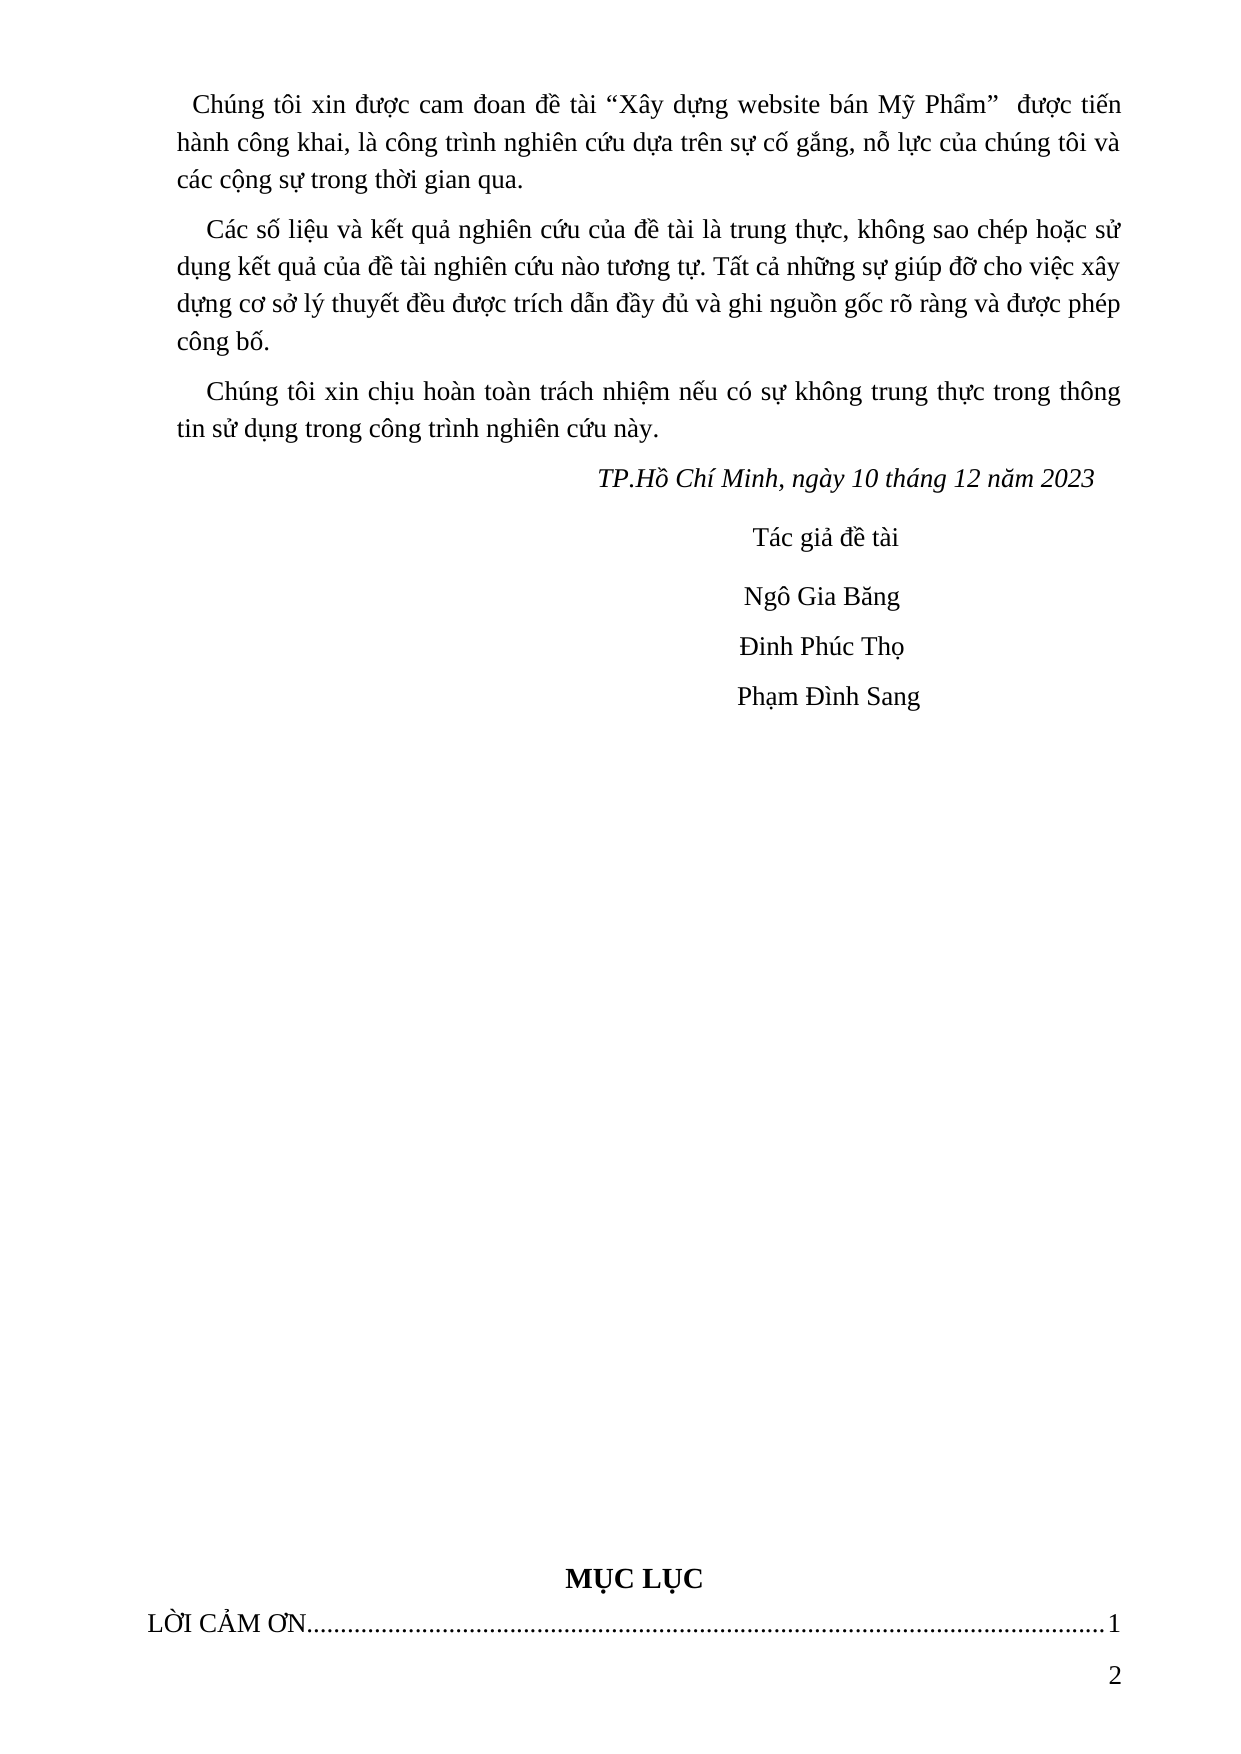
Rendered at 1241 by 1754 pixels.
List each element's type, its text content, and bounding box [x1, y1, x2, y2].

text TP.Hồ Chí Minh, ngày 10 tháng 12 năm 2023 [597, 462, 1122, 493]
text LỜI CẢM ƠN 1 [147, 1607, 1122, 1638]
text Đinh Phúc Thọ [522, 630, 1122, 661]
text Ngô Gia Băng [522, 580, 1122, 611]
text Chúng tôi xin chịu hoàn toàn trách nhiệm nếu có sự không trung thực trong thông tin sử dụng trong công trình nghiên cứu này. [177, 374, 1122, 443]
text Các số liệu và kết quả nghiên cứu của đề tài là trung thực, không sao chép hoặc sử dụng kết quả của đề tài nghiên cứu nào tương tự. Tất cả những sự giúp đỡ cho việc xây dựng cơ sở lý thuyết đều được trích dẫn đầy đủ và ghi nguồn gốc rõ ràng và được phép công bố. [177, 213, 1122, 356]
subtitle MỤC LỤC [147, 1561, 1122, 1594]
text Phạm Đình Sang [522, 680, 1122, 712]
text Chúng tôi xin được cam đoan đề tài “Xây dựng website bán Mỹ Phẩm” được tiến hành công khai, là công trình nghiên cứu dựa trên sự cố gắng, nỗ lực của chúng tôi và các cộng sự trong thời gian qua. [177, 88, 1122, 194]
text Tác giả đề tài [597, 521, 1122, 552]
